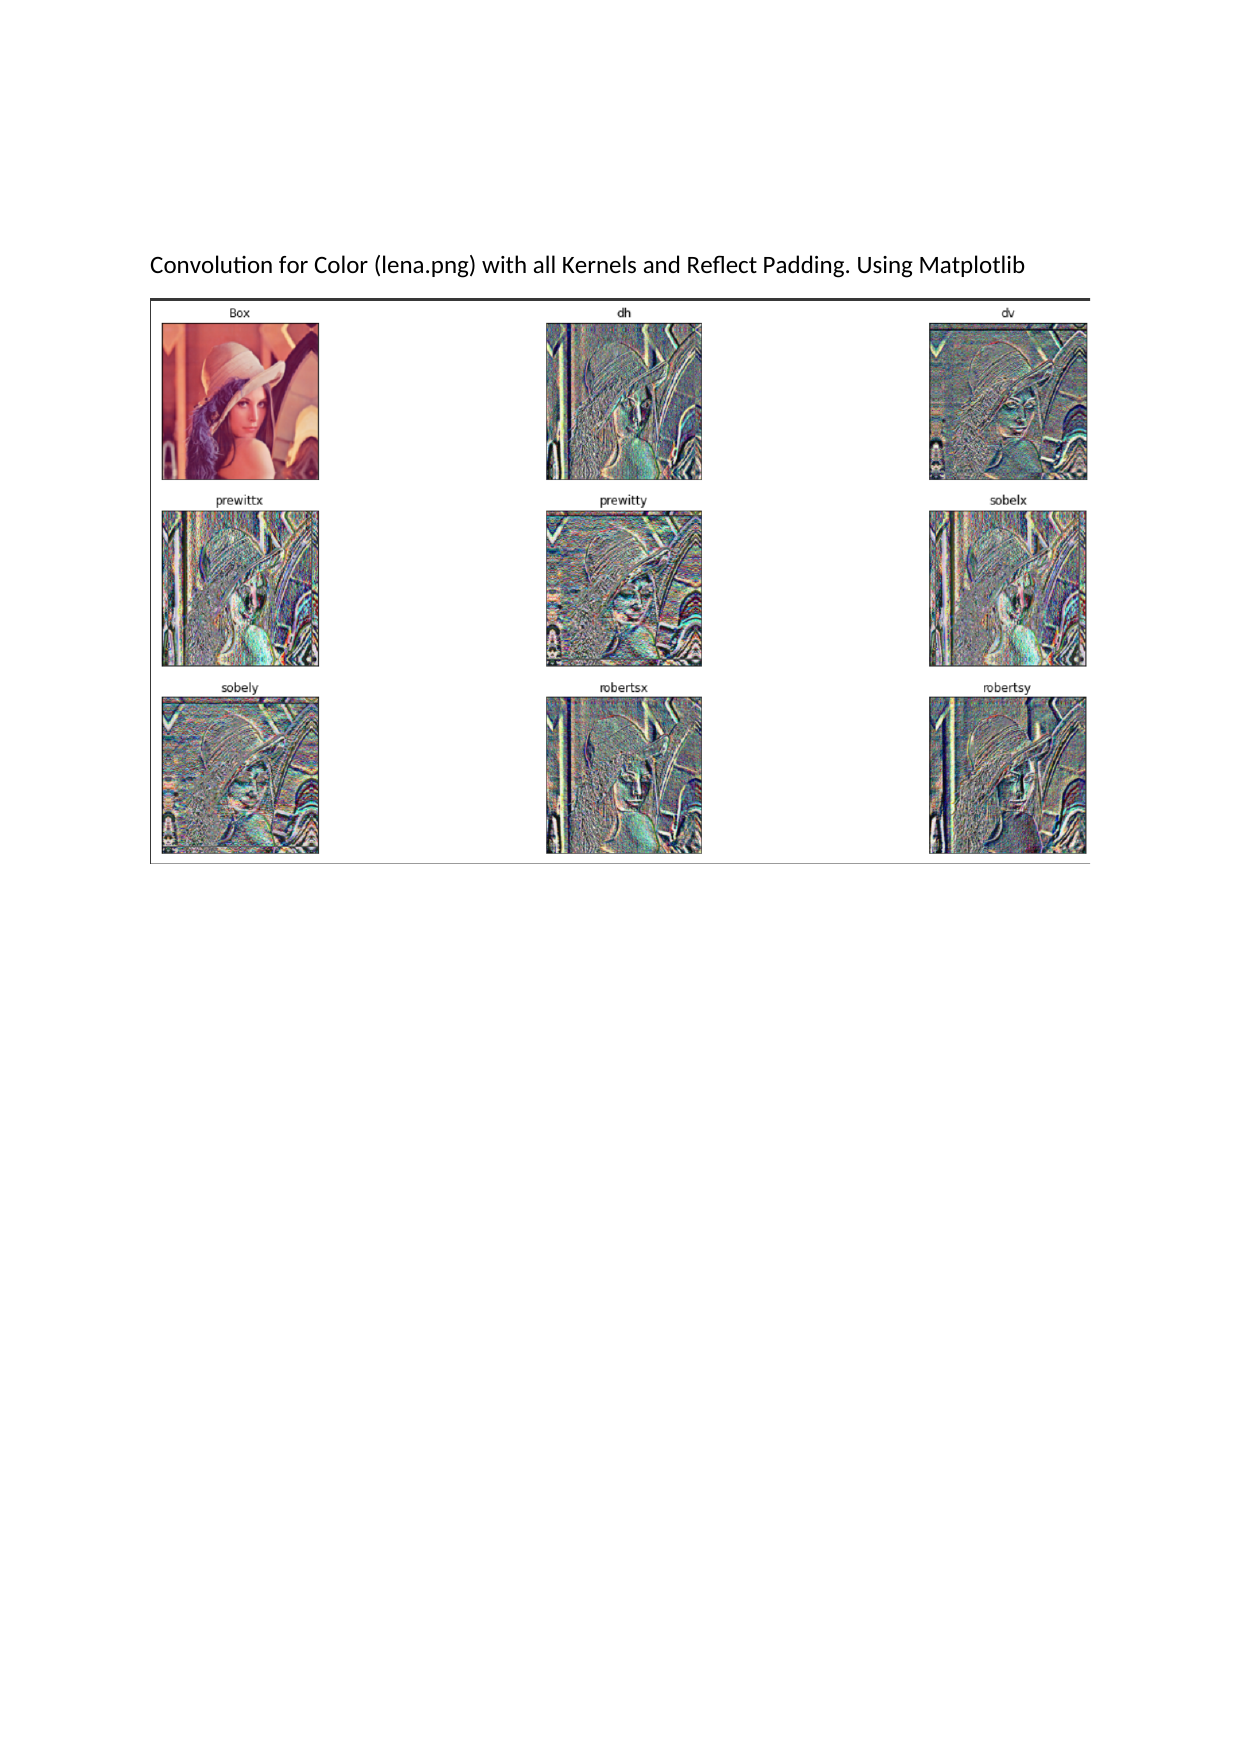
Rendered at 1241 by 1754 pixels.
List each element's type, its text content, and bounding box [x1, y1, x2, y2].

text Convolution for Color (lena.png) with all Kernels and Reflect Padding. Using Matplotlib [150, 249, 1090, 280]
picture [150, 298, 1091, 864]
